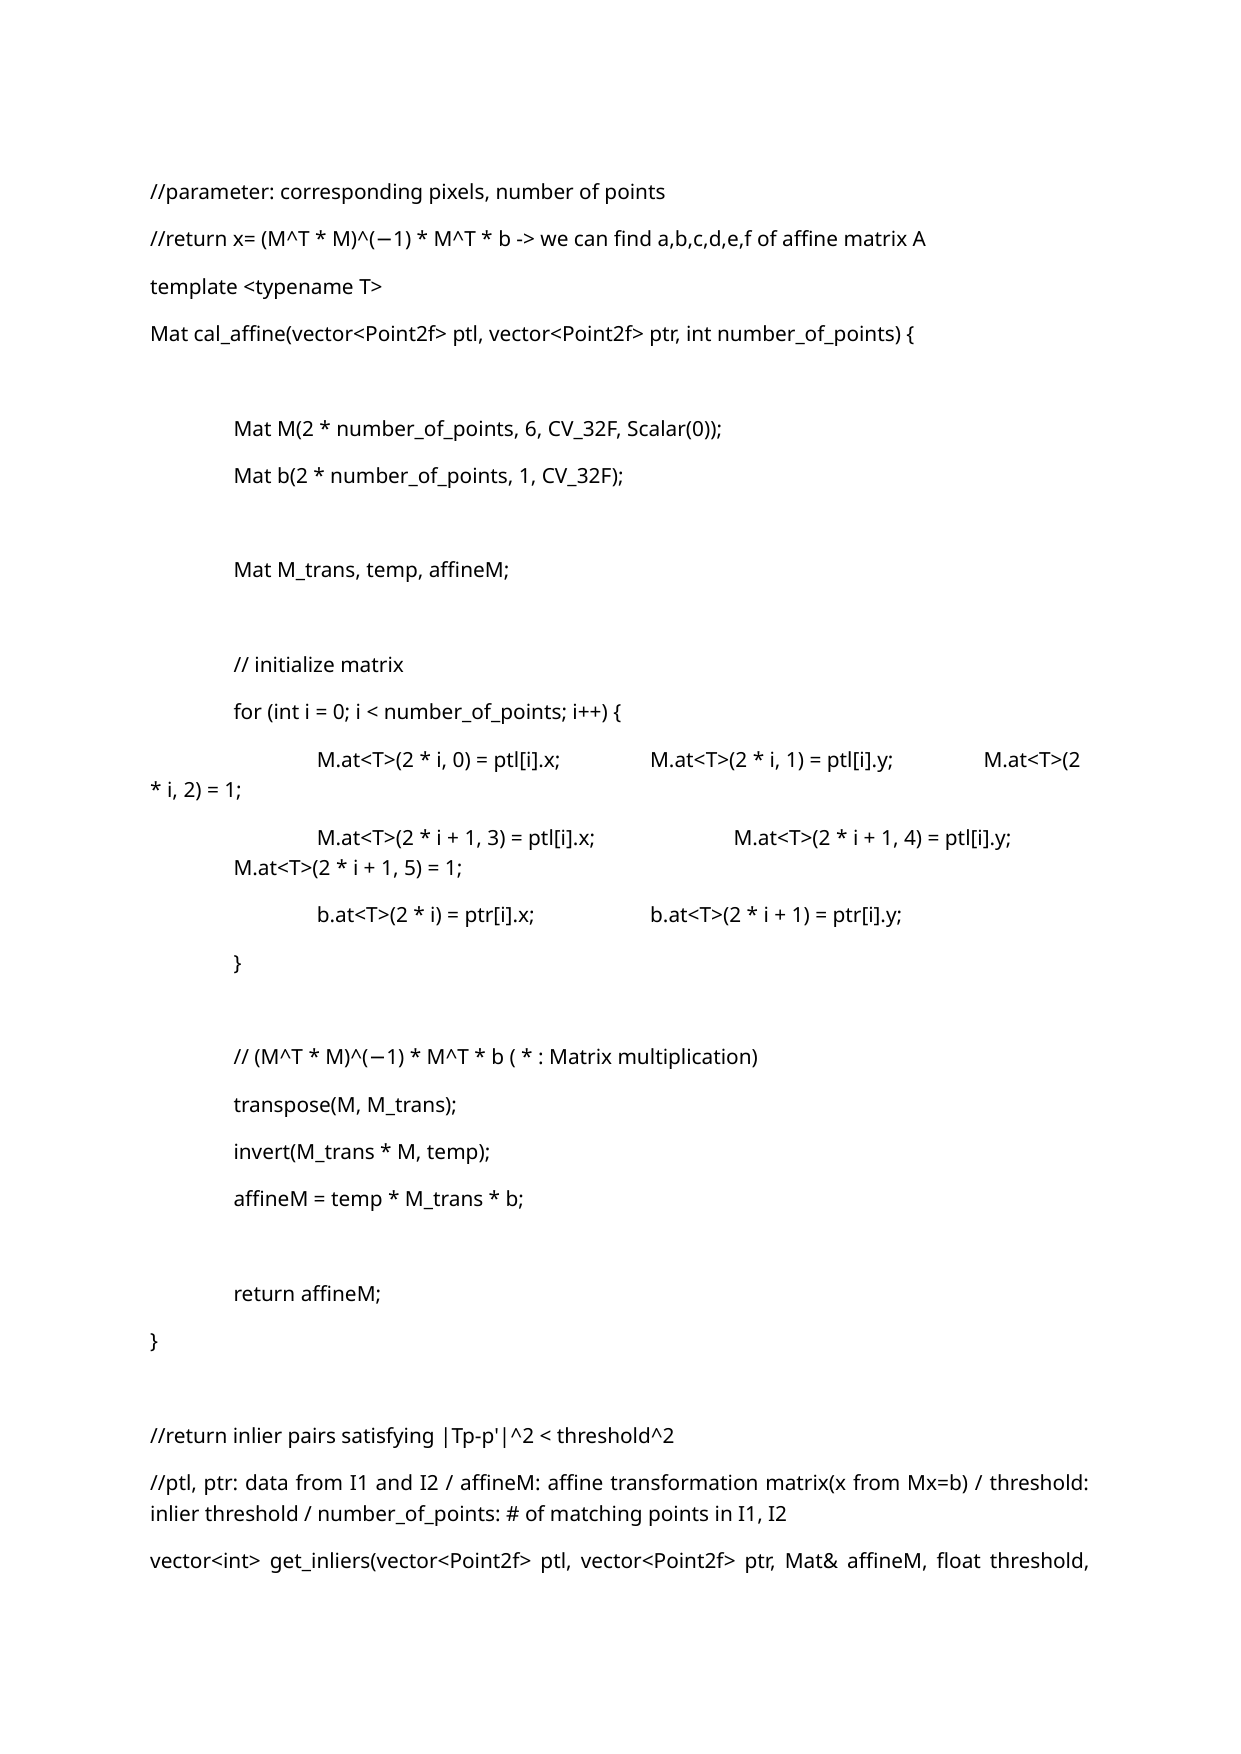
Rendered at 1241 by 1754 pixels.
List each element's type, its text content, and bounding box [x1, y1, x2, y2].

text affineM = temp * M_trans * b; [150, 1184, 1090, 1213]
text Mat M_trans, temp, affineM; [150, 556, 1090, 584]
text M.at<T>(2 * i + 1, 3) = ptl[i].x; M.at<T>(2 * i + 1, 4) = ptl[i].y; M.at<T>(2 * i + 1, 5) = 1; [150, 823, 1090, 882]
text for (int i = 0; i < number_of_points; i++) { [150, 697, 1090, 726]
text //return inlier pairs satisfying |Tp-p'|^2 < threshold^2 [150, 1421, 1090, 1449]
text //return x= (M^T * M)^(−1) * M^T * b -> we can find a,b,c,d,e,f of affine matrix A [150, 224, 1090, 253]
text transpose(M, M_trans); [150, 1090, 1090, 1118]
text invert(M_trans * M, temp); [150, 1137, 1090, 1165]
text // initialize matrix [150, 650, 1090, 678]
text } [150, 1326, 1090, 1354]
text Mat M(2 * number_of_points, 6, CV_32F, Scalar(0)); [150, 414, 1090, 442]
text return affineM; [150, 1279, 1090, 1307]
text //ptl, ptr: data from I1 and I2 / affineM: affine transformation matrix(x from Mx=b) / threshold: inlier threshold / number_of_points: # of matching points in I1, I2 [150, 1468, 1090, 1527]
text //parameter: corresponding pixels, number of points [150, 177, 1090, 206]
text } [150, 948, 1090, 976]
text // (M^T * M)^(−1) * M^T * b ( * : Matrix multiplication) [150, 1042, 1090, 1071]
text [150, 1546, 1090, 1574]
text Mat cal_affine(vector<Point2f> ptl, vector<Point2f> ptr, int number_of_points) { [150, 319, 1090, 347]
text b.at<T>(2 * i) = ptr[i].x; b.at<T>(2 * i + 1) = ptr[i].y; [150, 901, 1090, 929]
text template <typename T> [150, 272, 1090, 300]
text Mat b(2 * number_of_points, 1, CV_32F); [150, 461, 1090, 489]
text M.at<T>(2 * i, 0) = ptl[i].x; M.at<T>(2 * i, 1) = ptl[i].y; M.at<T>(2 * i, 2) = 1; [150, 745, 1090, 804]
